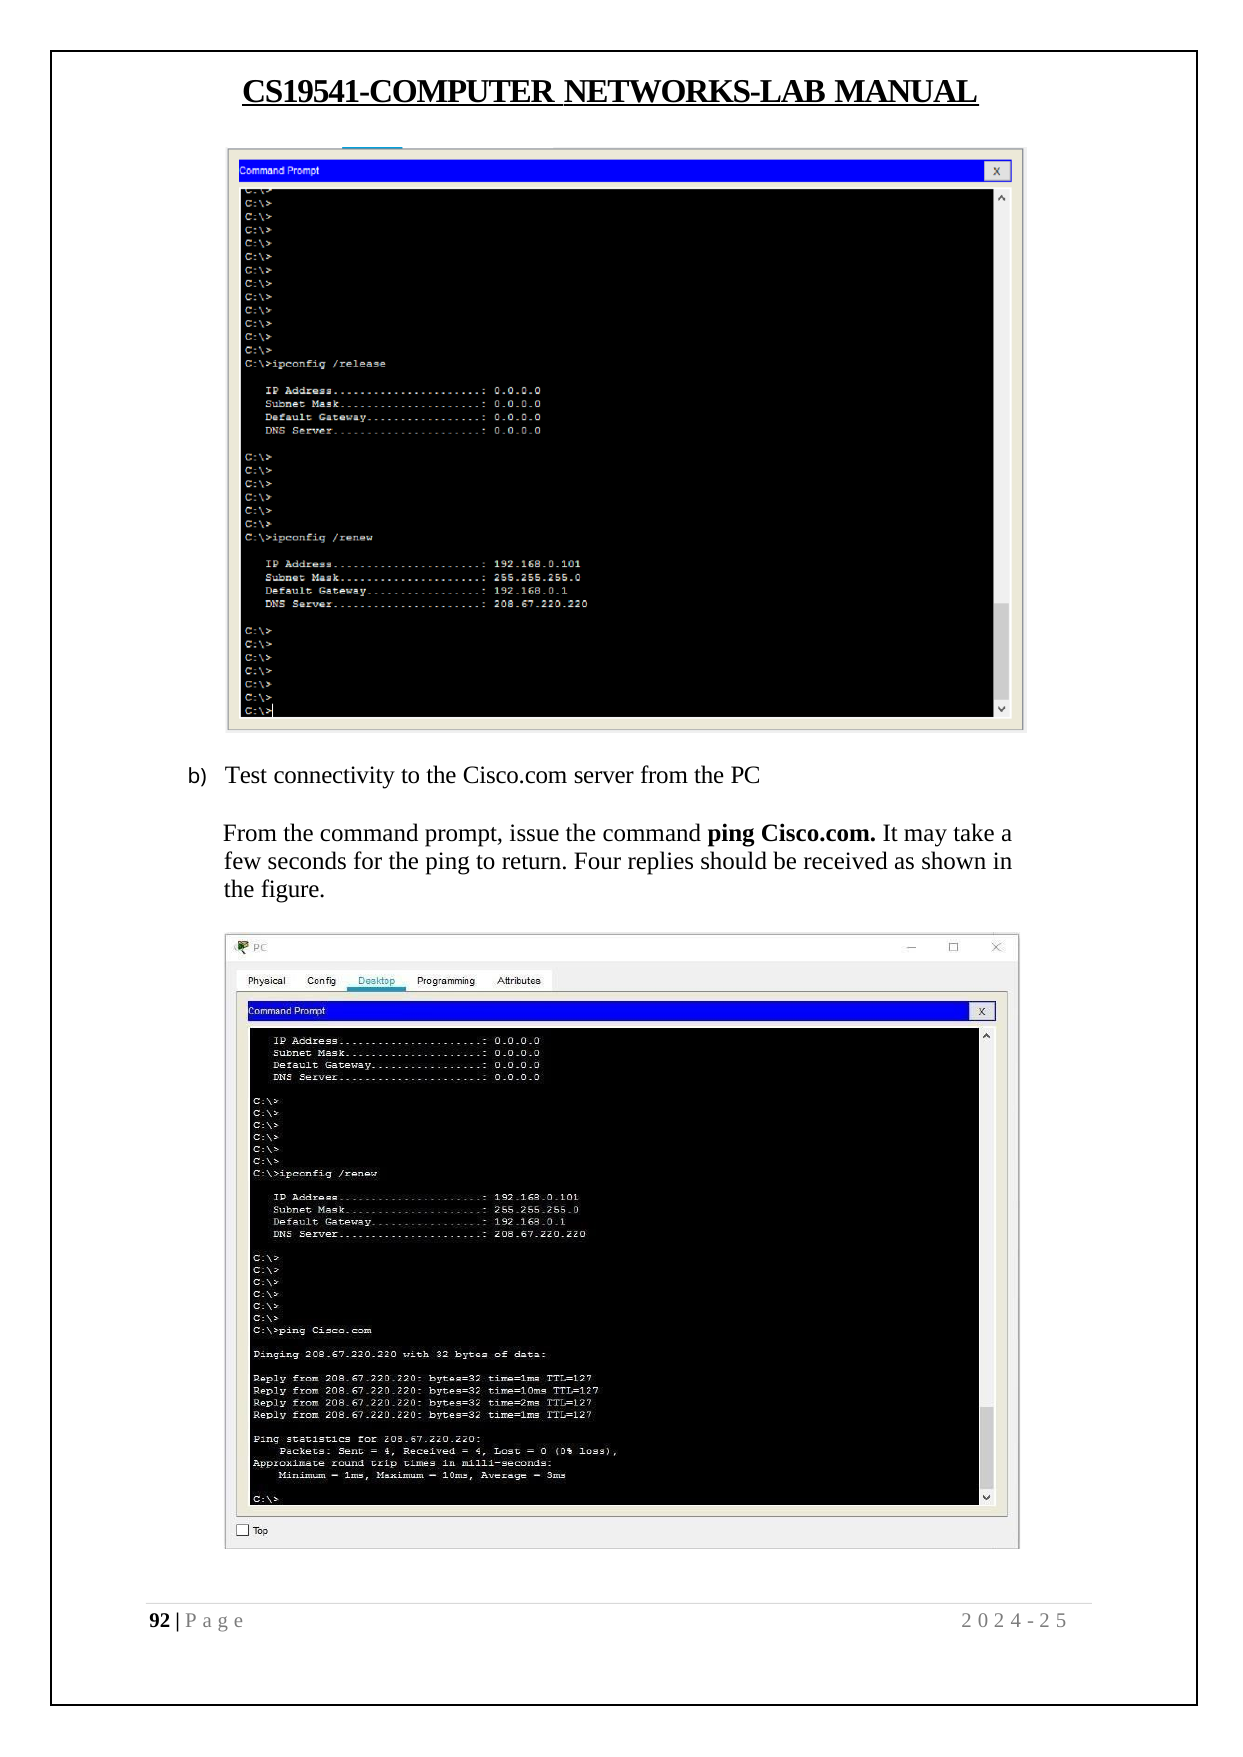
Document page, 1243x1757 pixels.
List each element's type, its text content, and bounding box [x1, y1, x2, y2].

text From the command prompt, issue the command ping Cisco.com. It may take a few seconds for the ping to return. Four replies should be received as shown in the figure. [223, 818, 1027, 903]
list Test connectivity to the Cisco.com server from the PC [187, 761, 1196, 790]
picture [223, 932, 1021, 1549]
picture [225, 147, 1027, 733]
